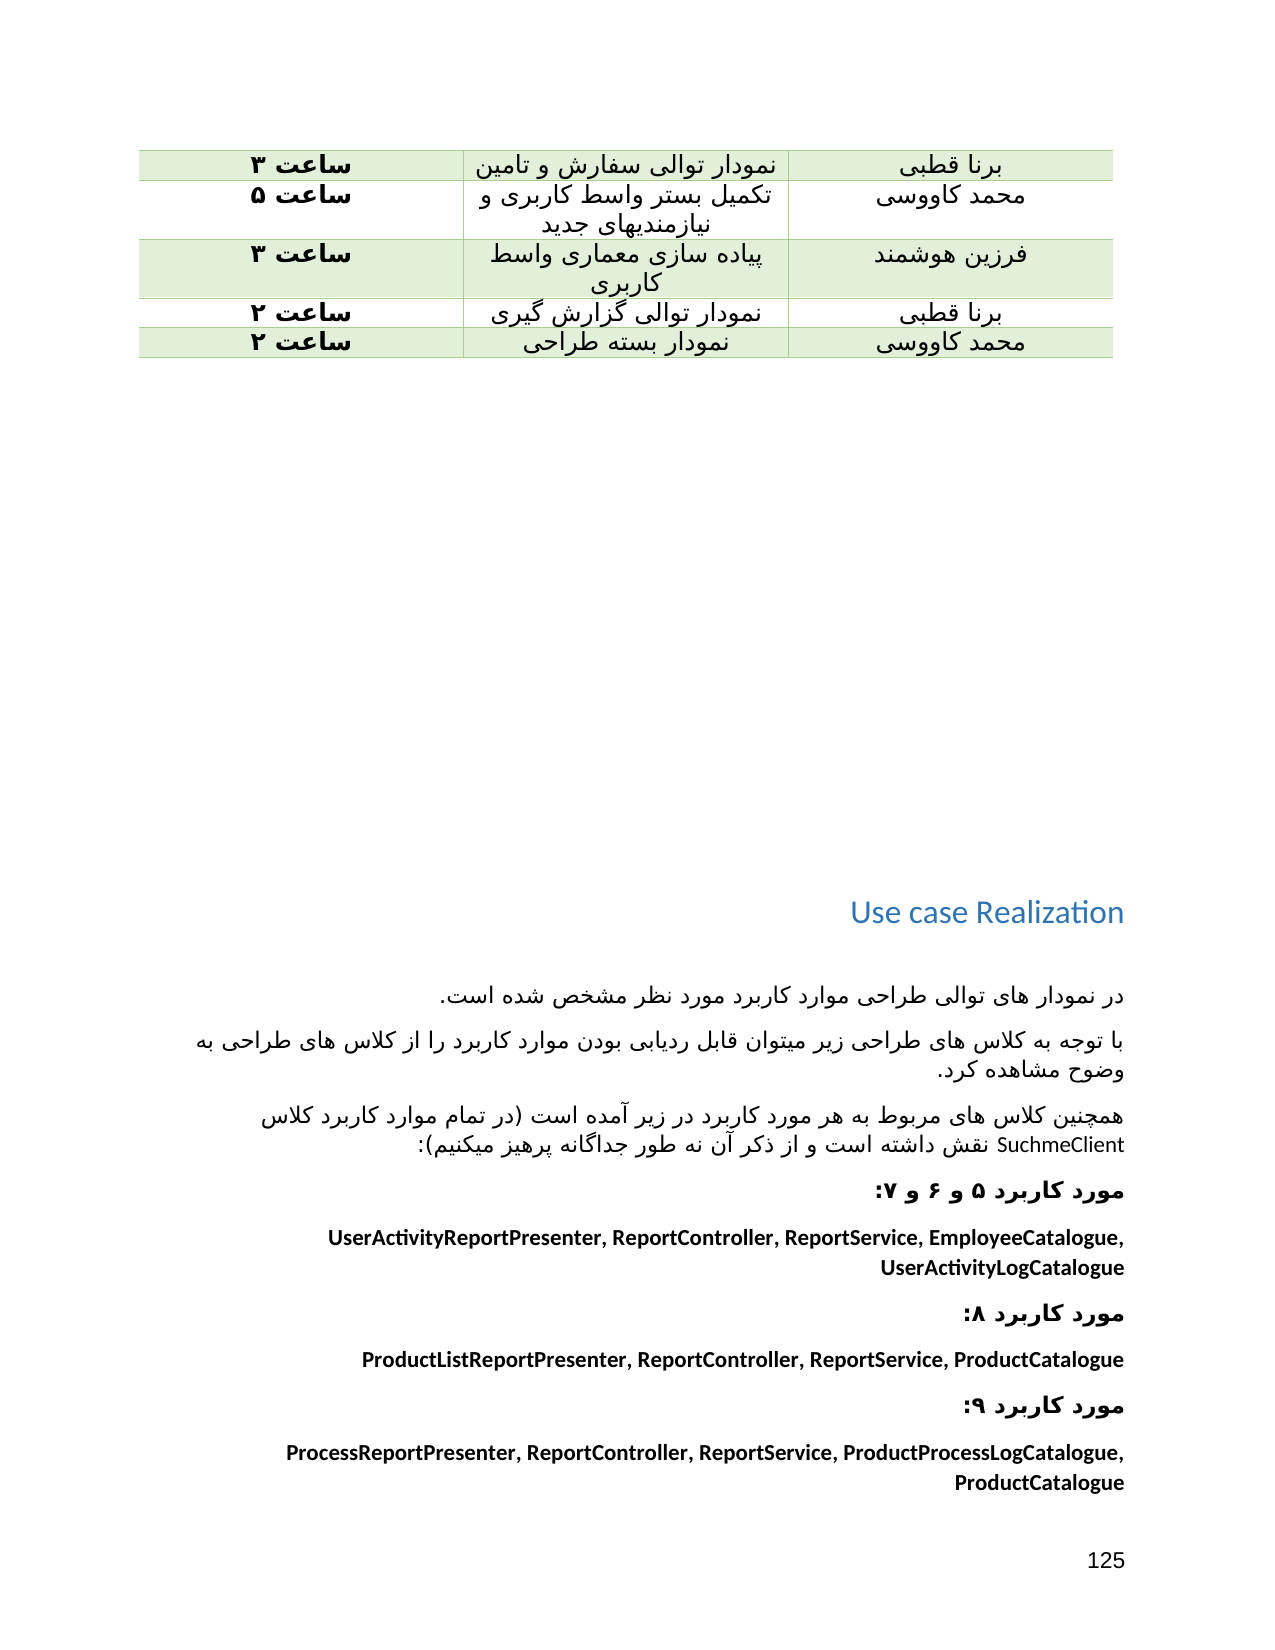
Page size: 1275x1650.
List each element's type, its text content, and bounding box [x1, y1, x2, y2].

text در نمودار های توالی طراحی موارد کاربرد مورد نظر مشخص شده است. [150, 982, 1125, 1009]
text همچنین کلاس های مربوط به هر مورد کاربرد در زیر آمده است (در تمام موارد کاربرد کلاس SuchmeClient نقش داشته است و از ذکر آن نه طور جداگانه پرهیز میکنیم): [150, 1102, 1125, 1159]
table_cell برنا قطبی [789, 299, 1113, 327]
table_cell نمودار بسته طراحی [464, 328, 788, 357]
text ProductListReportPresenter, ReportController, ReportService, ProductCatalogue [150, 1345, 1125, 1373]
text مورد کاربرد ۸: [150, 1300, 1125, 1327]
table_cell نمودار توالی گزارش گیری [464, 299, 788, 327]
table_cell ۳ ساعت [139, 151, 463, 180]
table_cell نمودار توالی سفارش و تامین [464, 151, 788, 180]
table_cell ۲ ساعت [139, 299, 463, 327]
table_cell فرزین هوشمند [789, 240, 1113, 297]
text با توجه به کلاس های طراحی زیر میتوان قابل ردیابی بودن موارد کاربرد را از کلاس های طراحی به وضوح مشاهده کرد. [150, 1028, 1125, 1083]
subtitle Use case Realization [150, 891, 1125, 932]
text مورد کاربرد ۵ و ۶ و ۷: [150, 1177, 1125, 1204]
table_cell ۵ ساعت [139, 181, 463, 238]
table_cell محمد کاووسی [789, 328, 1113, 357]
table_cell برنا قطبی [789, 151, 1113, 180]
table_cell ۳ ساعت [139, 240, 463, 297]
text UserActivityReportPresenter, ReportController, ReportService, EmployeeCatalogue, UserActivityLogCatalogue [150, 1223, 1125, 1281]
table_cell محمد کاووسی [789, 181, 1113, 238]
text ProcessReportPresenter, ReportController, ReportService, ProductProcessLogCatalogue, ProductCatalogue [150, 1438, 1125, 1496]
table_cell پیاده سازی معماری واسط کاربری [464, 240, 788, 297]
table_cell تکمیل بستر واسط کاربری و نیازمندیهای جدید [464, 181, 788, 238]
text مورد کاربرد ۹: [150, 1392, 1125, 1419]
table_cell ۲ ساعت [139, 328, 463, 357]
